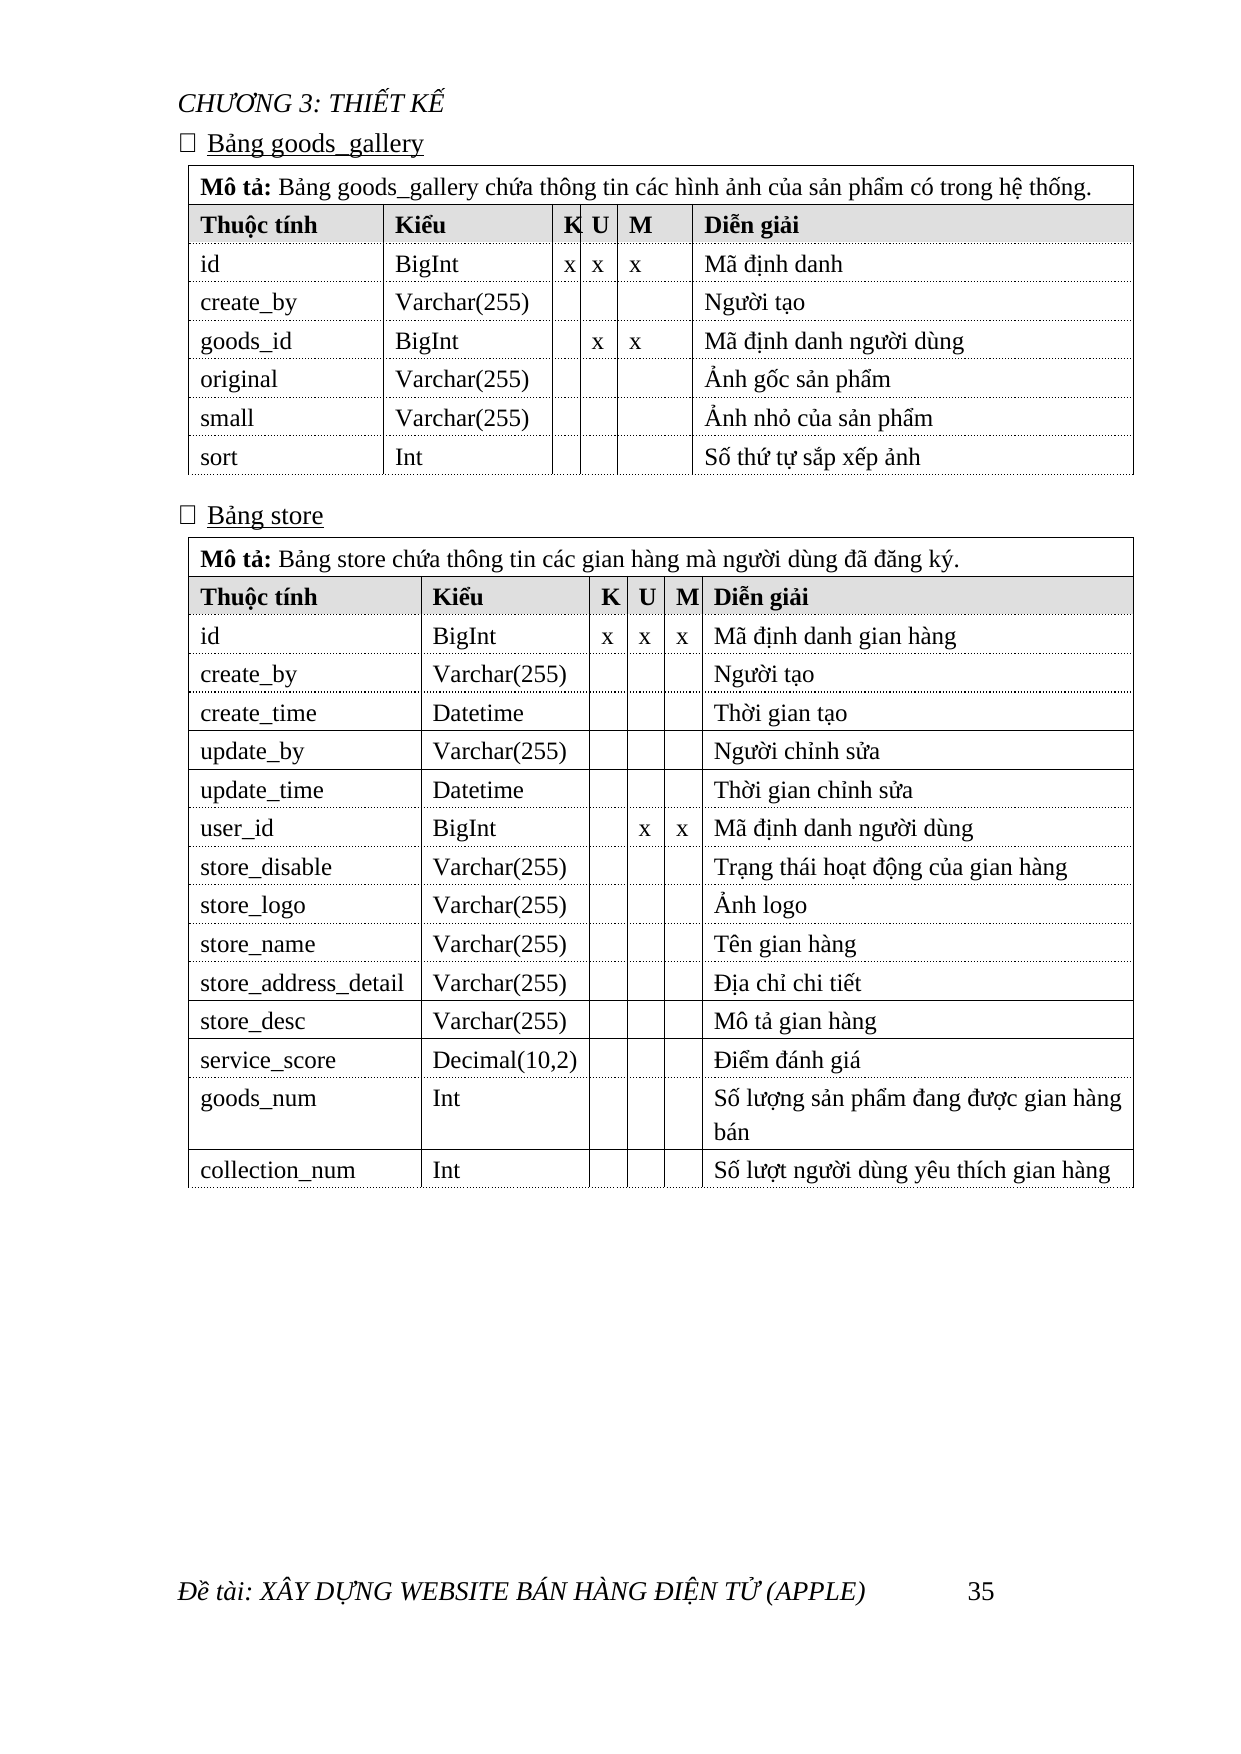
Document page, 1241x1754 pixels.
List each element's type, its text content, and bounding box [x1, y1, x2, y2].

table_cell Varchar(255) [422, 961, 589, 1000]
table_cell [590, 961, 627, 1000]
table_cell Varchar(255) [384, 358, 552, 397]
table_cell [665, 770, 702, 807]
table_cell [553, 281, 580, 319]
text Bảng store [177, 500, 1122, 531]
table_cell x [581, 320, 617, 358]
table_cell [665, 923, 702, 961]
table_cell Số lượng sản phẩm đang được gian hàng bán [703, 1077, 1133, 1149]
table_cell service_score [189, 1039, 421, 1077]
table_cell [553, 320, 580, 358]
table_cell create_by [189, 653, 421, 691]
table_cell BigInt [384, 320, 552, 358]
table_cell Mô tả gian hàng [703, 1001, 1133, 1038]
table_cell U [628, 577, 664, 614]
table_cell [665, 1001, 702, 1038]
table_cell BigInt [422, 807, 589, 846]
table_cell [628, 1150, 664, 1187]
table_cell Diễn giải [703, 577, 1133, 614]
table_cell [590, 691, 627, 730]
table_cell [628, 961, 664, 1000]
table_cell [628, 846, 664, 884]
table_cell M [665, 577, 702, 614]
table_cell id [189, 614, 421, 653]
table_cell [590, 923, 627, 961]
table_cell Int [384, 435, 552, 474]
table_cell user_id [189, 807, 421, 846]
table_header Mô tả: Bảng goods_gallery chứa thông tin các hình ảnh của sản phẩm có trong hệ thống. [189, 166, 1133, 204]
table_cell original [189, 358, 383, 397]
table_cell Int [422, 1150, 589, 1187]
table_cell x [628, 807, 664, 846]
table_cell [665, 884, 702, 923]
table_cell collection_num [189, 1150, 421, 1187]
table_cell [553, 358, 580, 397]
table_cell BigInt [422, 614, 589, 653]
table_cell K [553, 205, 580, 242]
table_cell store_address_detail [189, 961, 421, 1000]
table_cell K [590, 577, 627, 614]
table_cell update_time [189, 770, 421, 807]
table_cell [665, 846, 702, 884]
table_cell [628, 1001, 664, 1038]
table_cell [590, 1001, 627, 1038]
table_cell BigInt [384, 243, 552, 281]
table_cell [553, 397, 580, 435]
table_cell Varchar(255) [422, 653, 589, 691]
table_cell [665, 731, 702, 768]
table_cell U [581, 205, 617, 242]
table_cell Thuộc tính [189, 577, 421, 614]
table_cell Varchar(255) [422, 884, 589, 923]
table_cell x [628, 614, 664, 653]
table_cell Địa chỉ chi tiết [703, 961, 1133, 1000]
table_cell x [618, 243, 692, 281]
table_cell [628, 770, 664, 807]
table_cell store_disable [189, 846, 421, 884]
table_cell [618, 358, 692, 397]
table_cell Varchar(255) [422, 1001, 589, 1038]
table_cell goods_num [189, 1077, 421, 1149]
table_cell Varchar(255) [384, 397, 552, 435]
table_cell Varchar(255) [422, 846, 589, 884]
table_cell [628, 691, 664, 730]
table_cell store_desc [189, 1001, 421, 1038]
table_cell Ảnh gốc sản phẩm [693, 358, 1133, 397]
table_cell Thuộc tính [189, 205, 383, 242]
table_cell [665, 961, 702, 1000]
table_cell store_name [189, 923, 421, 961]
table_cell [665, 1077, 702, 1149]
table_cell [581, 435, 617, 474]
table_cell [590, 1039, 627, 1077]
table_cell Datetime [422, 691, 589, 730]
table_cell [618, 435, 692, 474]
table_cell [628, 653, 664, 691]
table_cell Ảnh logo [703, 884, 1133, 923]
table_cell [628, 923, 664, 961]
table_cell update_by [189, 731, 421, 768]
table_cell Varchar(255) [422, 731, 589, 768]
table_cell x [581, 243, 617, 281]
table_cell Kiểu [384, 205, 552, 242]
table_cell Số lượt người dùng yêu thích gian hàng [703, 1150, 1133, 1187]
table_cell Int [422, 1077, 589, 1149]
table_cell [628, 1039, 664, 1077]
table_cell [590, 770, 627, 807]
table_cell [618, 397, 692, 435]
table_cell [665, 653, 702, 691]
table_cell [581, 397, 617, 435]
table_cell [590, 731, 627, 768]
table_cell [553, 435, 580, 474]
table_cell x [665, 807, 702, 846]
table_cell [581, 358, 617, 397]
table_cell [590, 846, 627, 884]
table_cell Tên gian hàng [703, 923, 1133, 961]
table_cell [581, 281, 617, 319]
table_cell Người chỉnh sửa [703, 731, 1133, 768]
table_header Mô tả: Bảng store chứa thông tin các gian hàng mà người dùng đã đăng ký. [189, 538, 1133, 576]
table_cell Mã định danh [693, 243, 1133, 281]
table_cell create_time [189, 691, 421, 730]
table_cell Diễn giải [693, 205, 1133, 242]
table_cell Varchar(255) [422, 923, 589, 961]
table_cell [665, 1039, 702, 1077]
table_cell store_logo [189, 884, 421, 923]
table_cell x [553, 243, 580, 281]
table_cell [590, 1077, 627, 1149]
table_cell [590, 1150, 627, 1187]
table_cell goods_id [189, 320, 383, 358]
table_cell Người tạo [703, 653, 1133, 691]
table_cell x [618, 320, 692, 358]
table_cell [590, 884, 627, 923]
table_cell sort [189, 435, 383, 474]
table_cell [628, 731, 664, 768]
table_cell [590, 653, 627, 691]
table_cell Kiểu [422, 577, 589, 614]
table_cell Varchar(255) [384, 281, 552, 319]
table_cell id [189, 243, 383, 281]
table_cell x [590, 614, 627, 653]
table_cell small [189, 397, 383, 435]
table_cell Người tạo [693, 281, 1133, 319]
table_cell [618, 281, 692, 319]
table_cell create_by [189, 281, 383, 319]
table_cell [590, 807, 627, 846]
table_cell Mã định danh gian hàng [703, 614, 1133, 653]
table_cell Thời gian chỉnh sửa [703, 770, 1133, 807]
table_cell Mã định danh người dùng [693, 320, 1133, 358]
table_cell Datetime [422, 770, 589, 807]
table_cell Số thứ tự sắp xếp ảnh [693, 435, 1133, 474]
table_cell [665, 691, 702, 730]
table_cell Trạng thái hoạt động của gian hàng [703, 846, 1133, 884]
table_cell Điểm đánh giá [703, 1039, 1133, 1077]
table_cell [665, 1150, 702, 1187]
table_cell Thời gian tạo [703, 691, 1133, 730]
text Bảng goods_gallery [177, 128, 1122, 159]
table_cell [628, 1077, 664, 1149]
table_cell x [665, 614, 702, 653]
table_cell Ảnh nhỏ của sản phẩm [693, 397, 1133, 435]
table_cell Mã định danh người dùng [703, 807, 1133, 846]
table_cell M [618, 205, 692, 242]
table_cell Decimal(10,2) [422, 1039, 589, 1077]
table_cell [628, 884, 664, 923]
